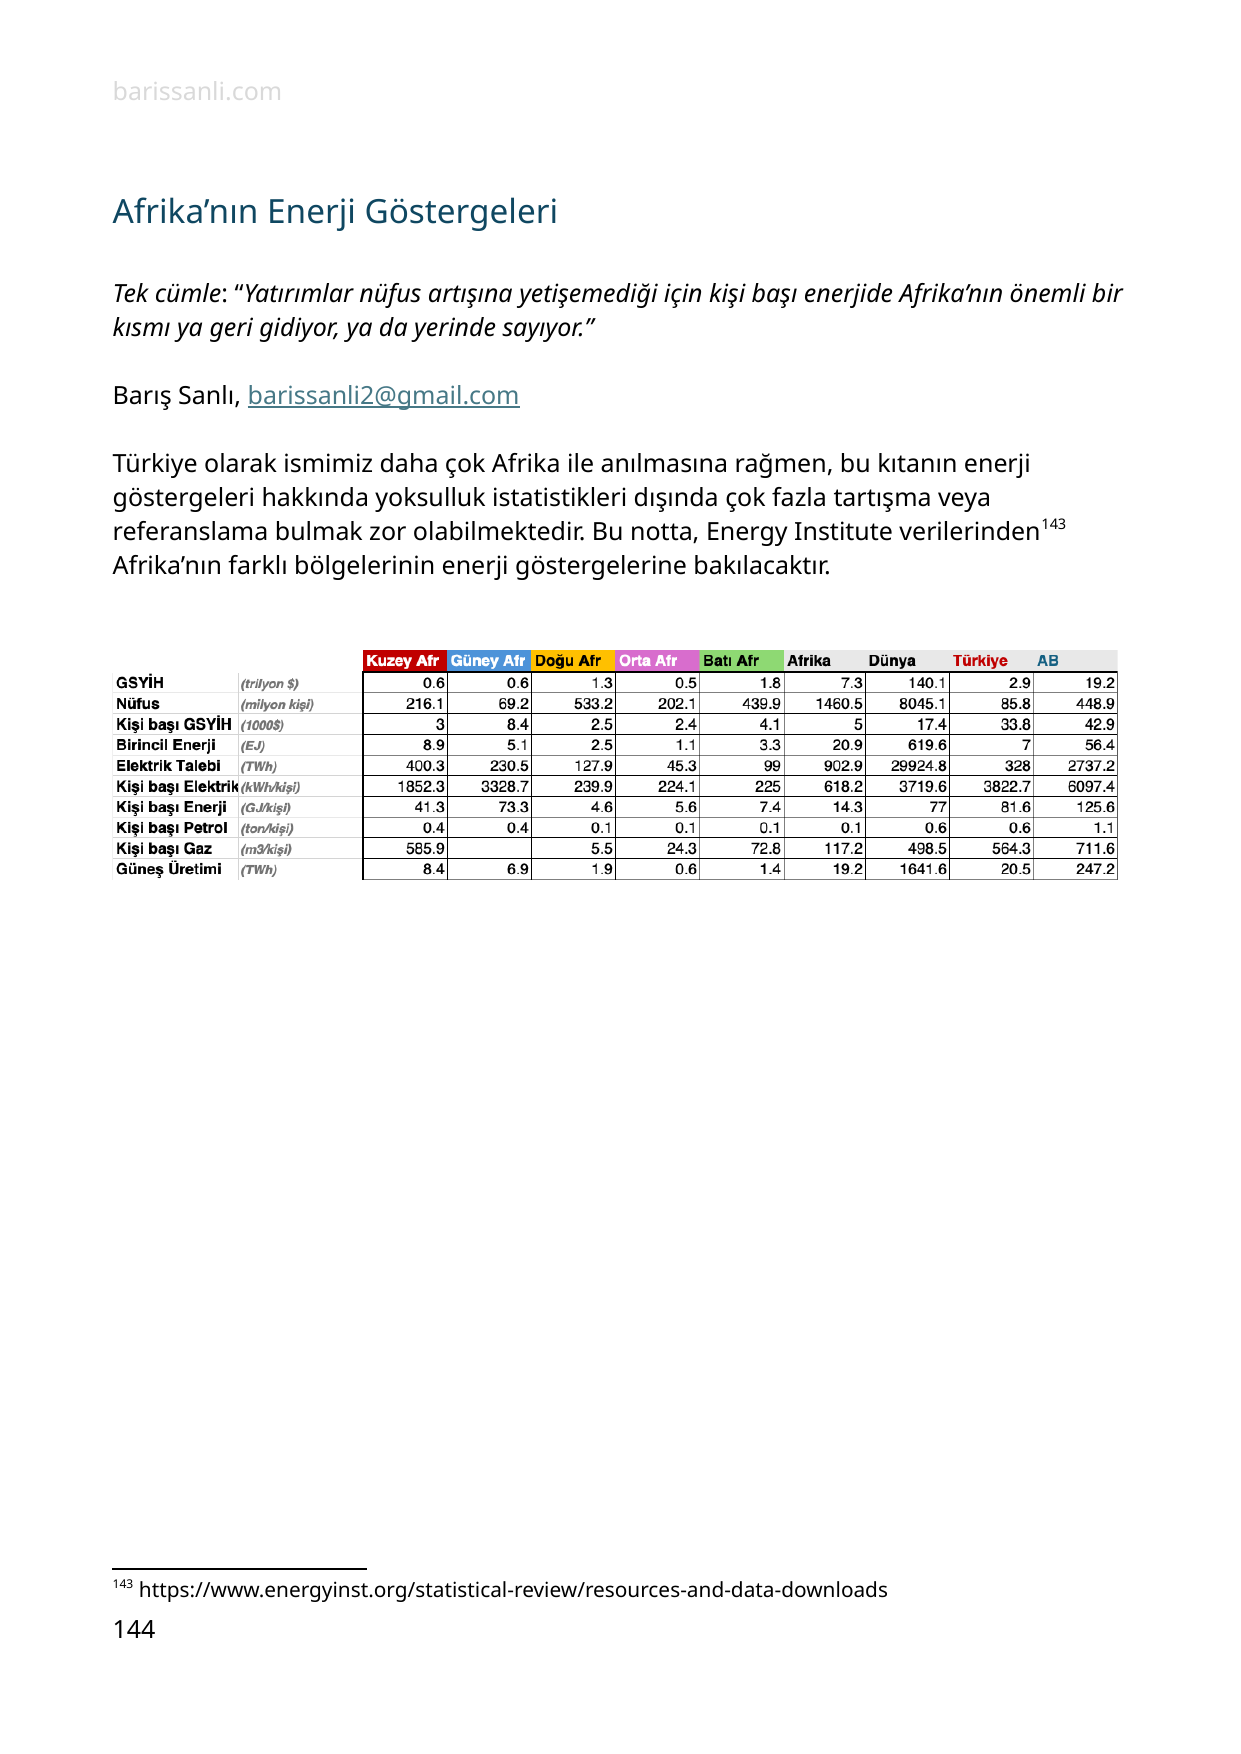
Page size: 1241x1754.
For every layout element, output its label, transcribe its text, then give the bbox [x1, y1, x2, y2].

text Türkiye olarak ismimiz daha çok Afrika ile anılmasına rağmen, bu kıtanın enerji göstergeleri hakkında yoksulluk istatistikleri dışında çok fazla tartışma veya referanslama bulmak zor olabilmektedir. Bu notta, Energy Institute verilerinden Afrika’nın farklı bölgelerinin enerji göstergelerine bakılacaktır. [112, 446, 1128, 582]
picture [112, 650, 1118, 880]
text Tek cümle: “Yatırımlar nüfus artışına yetişemediği için kişi başı enerjide Afrika’nın önemli bir kısmı ya geri gidiyor, ya da yerinde sayıyor.” [112, 275, 1128, 343]
text Barış Sanlı, barissanli2@gmail.com [112, 377, 1128, 412]
subtitle Afrika’nın Enerji Göstergeleri [112, 187, 1128, 233]
